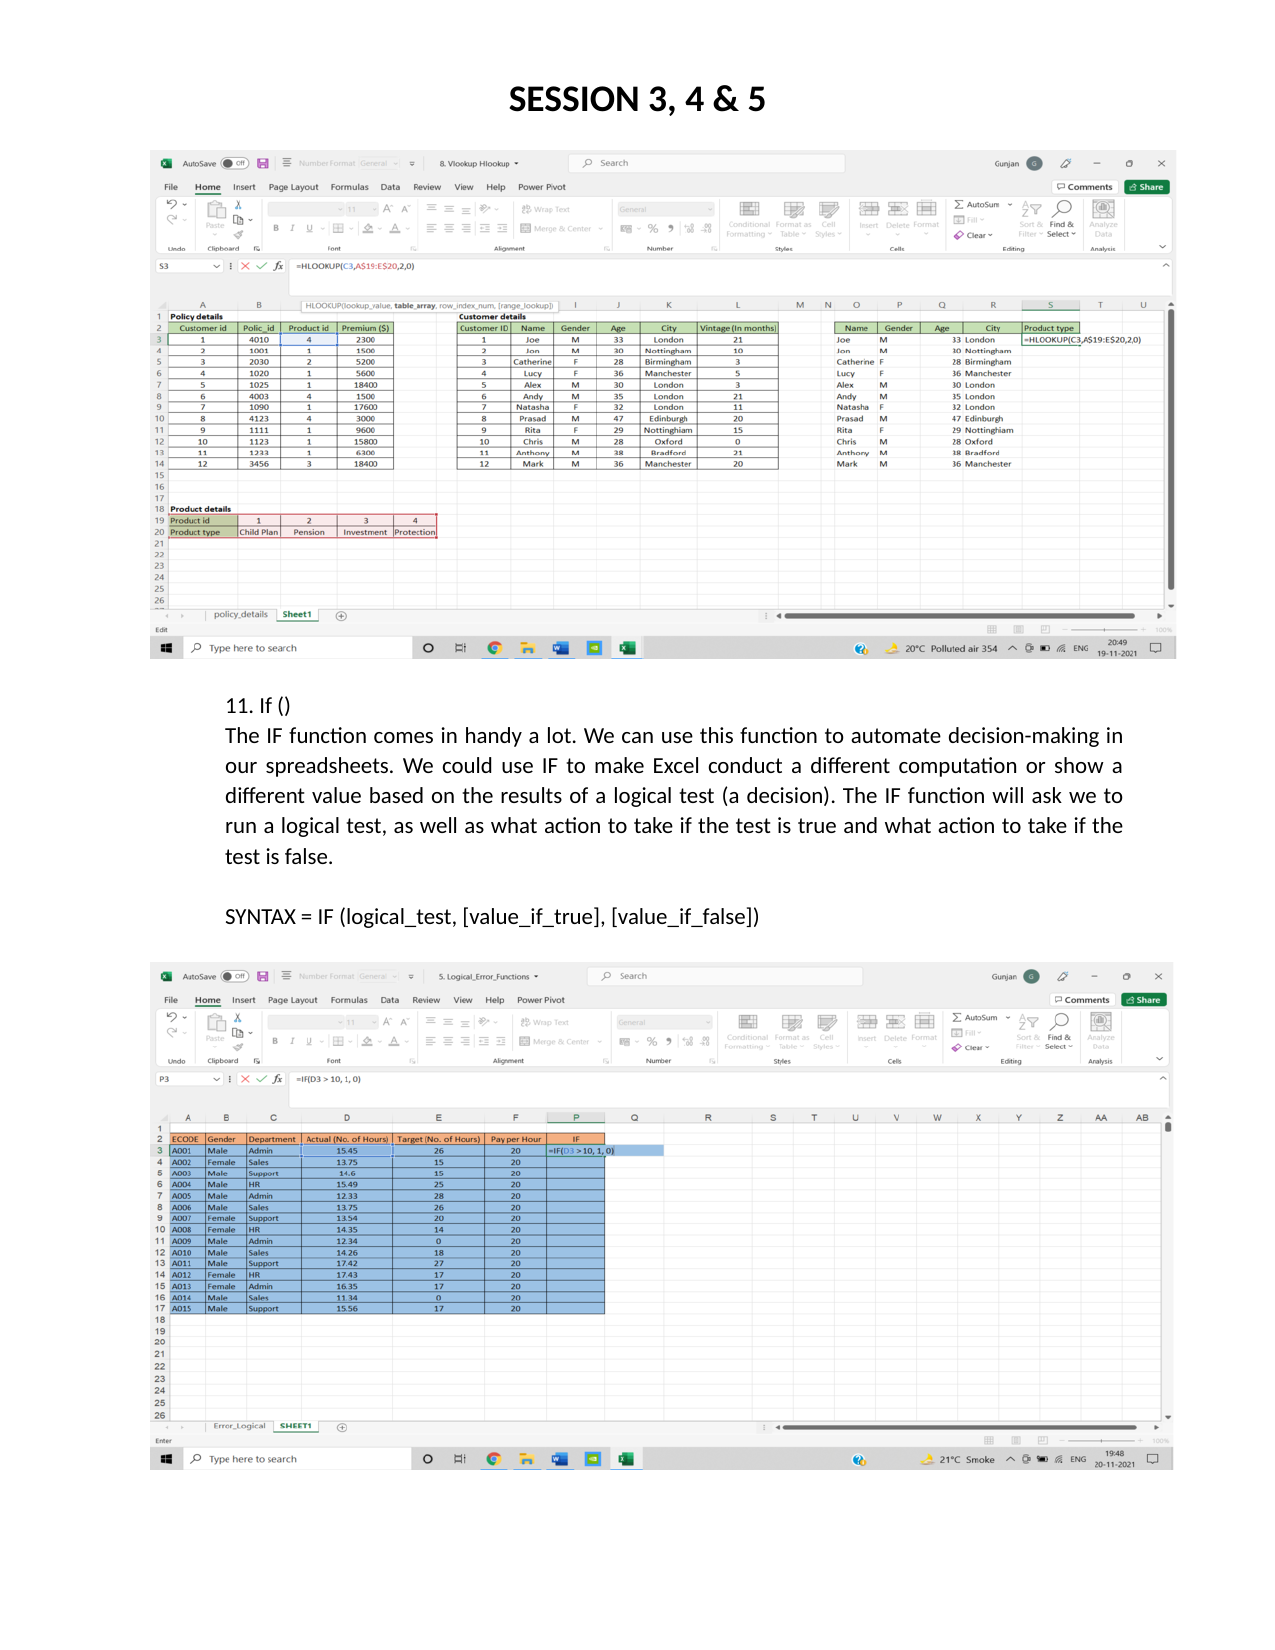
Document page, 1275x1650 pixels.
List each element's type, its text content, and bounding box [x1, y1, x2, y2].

list 11. If () [225, 691, 1125, 719]
list The IF function comes in handy a lot. We can use this function to automate decision-making in our spreadsheets. We could use IF to make Excel conduct a different computation or show a different value based on the results of a logical test (a decision). The IF function will ask we to run a logical test, as well as what action to take if the test is true and what action to take if the test is false. [225, 721, 1125, 870]
list SYNTAX = IF (logical_test, [value_if_true], [value_if_false]) [225, 902, 1125, 930]
picture [150, 962, 1174, 1470]
picture [150, 150, 1177, 659]
